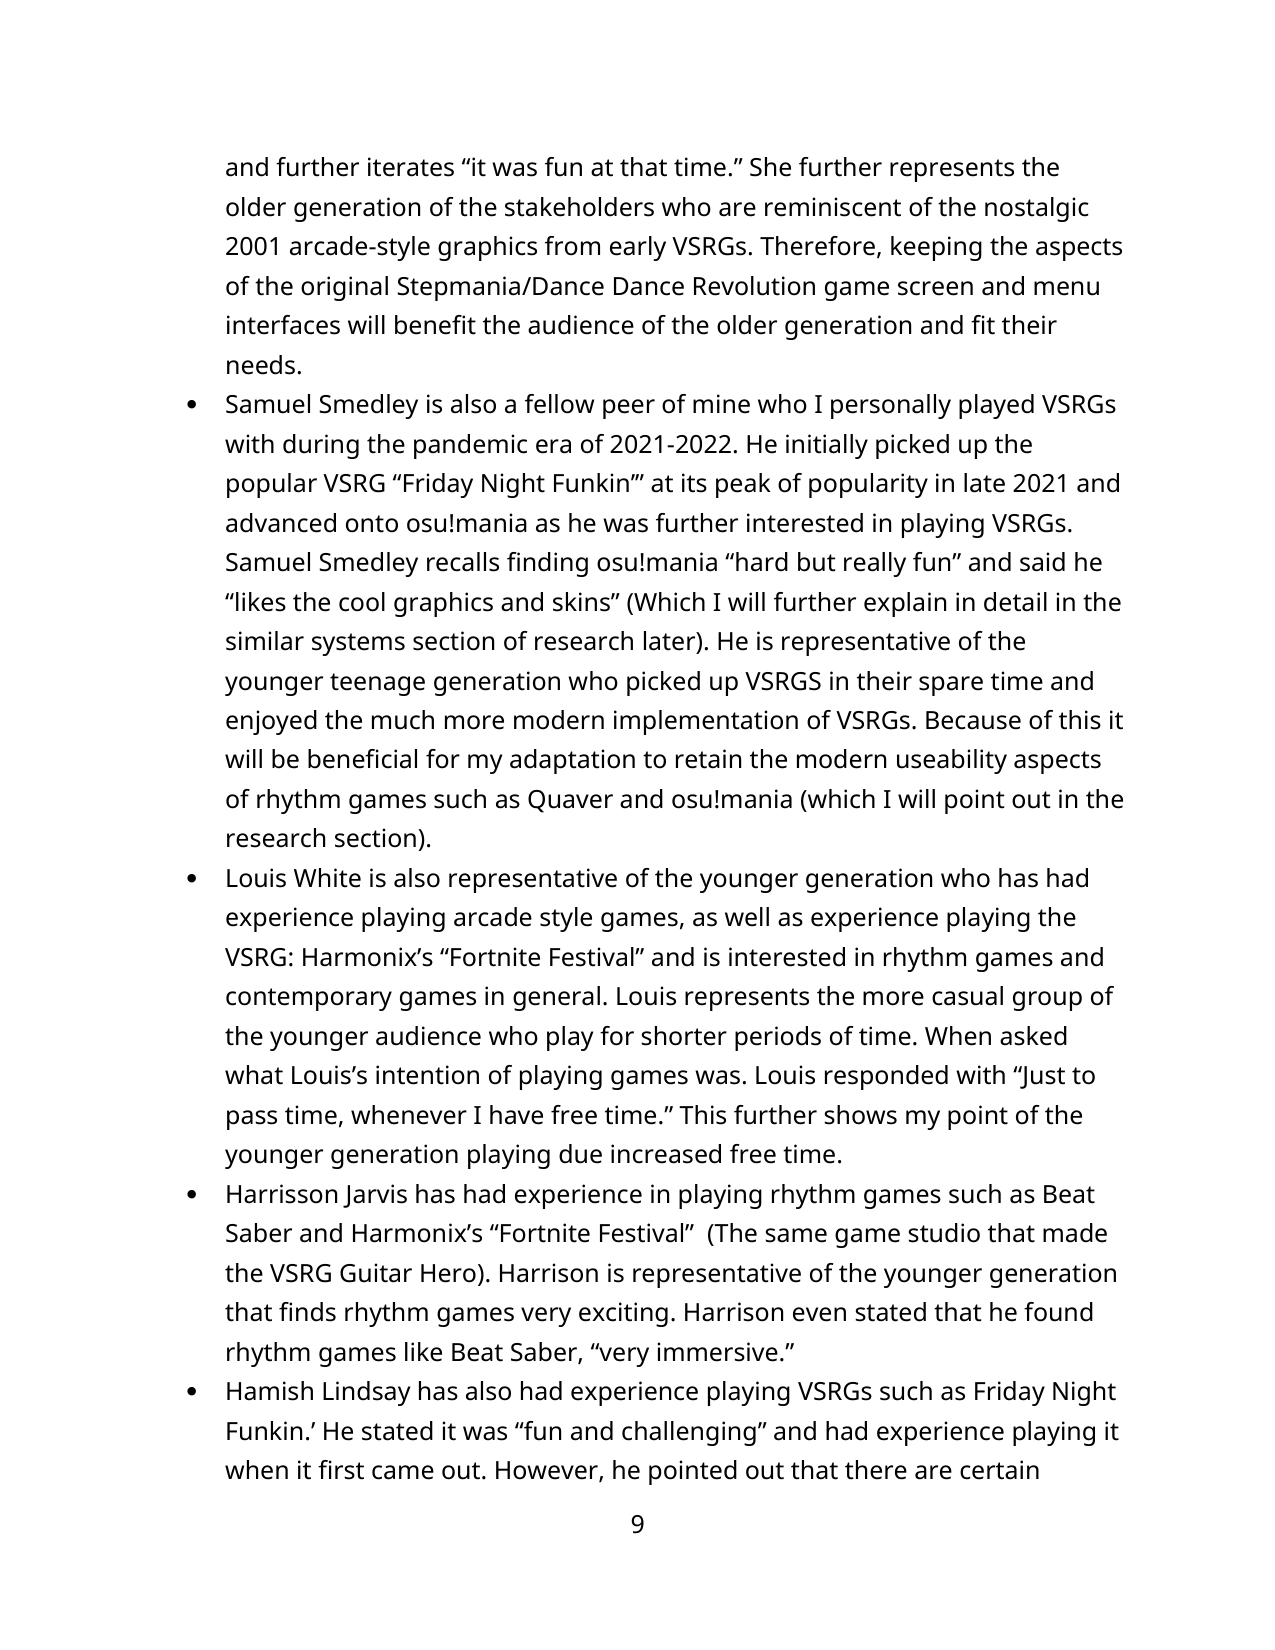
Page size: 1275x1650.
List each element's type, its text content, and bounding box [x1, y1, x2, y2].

list Louis White is also representative of the younger generation who has had experience playing arcade style games, as well as experience playing the VSRG: Harmonix’s “Fortnite Festival” and is interested in rhythm games and contemporary games in general. Louis represents the more casual group of the younger audience who play for shorter periods of time. When asked what Louis’s intention of playing games was. Louis responded with “Just to pass time, whenever I have free time.” This further shows my point of the younger generation playing due increased free time. [187, 861, 1125, 1171]
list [187, 150, 1125, 381]
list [187, 1374, 1125, 1487]
list Samuel Smedley is also a fellow peer of mine who I personally played VSRGs with during the pandemic era of 2021-2022. He initially picked up the popular VSRG “Friday Night Funkin’” at its peak of popularity in late 2021 and advanced onto osu!mania as he was further interested in playing VSRGs. Samuel Smedley recalls finding osu!mania “hard but really fun” and said he “likes the cool graphics and skins” (Which I will further explain in detail in the similar systems section of research later). He is representative of the younger teenage generation who picked up VSRGS in their spare time and enjoyed the much more modern implementation of VSRGs. Because of this it will be beneficial for my adaptation to retain the modern useability aspects of rhythm games such as Quaver and osu!mania (which I will point out in the research section). [187, 387, 1125, 855]
list Harrisson Jarvis has had experience in playing rhythm games such as Beat Saber and Harmonix’s “Fortnite Festival” (The same game studio that made the VSRG Guitar Hero). Harrison is representative of the younger generation that finds rhythm games very exciting. Harrison even stated that he found rhythm games like Beat Saber, “very immersive.” [187, 1176, 1125, 1368]
